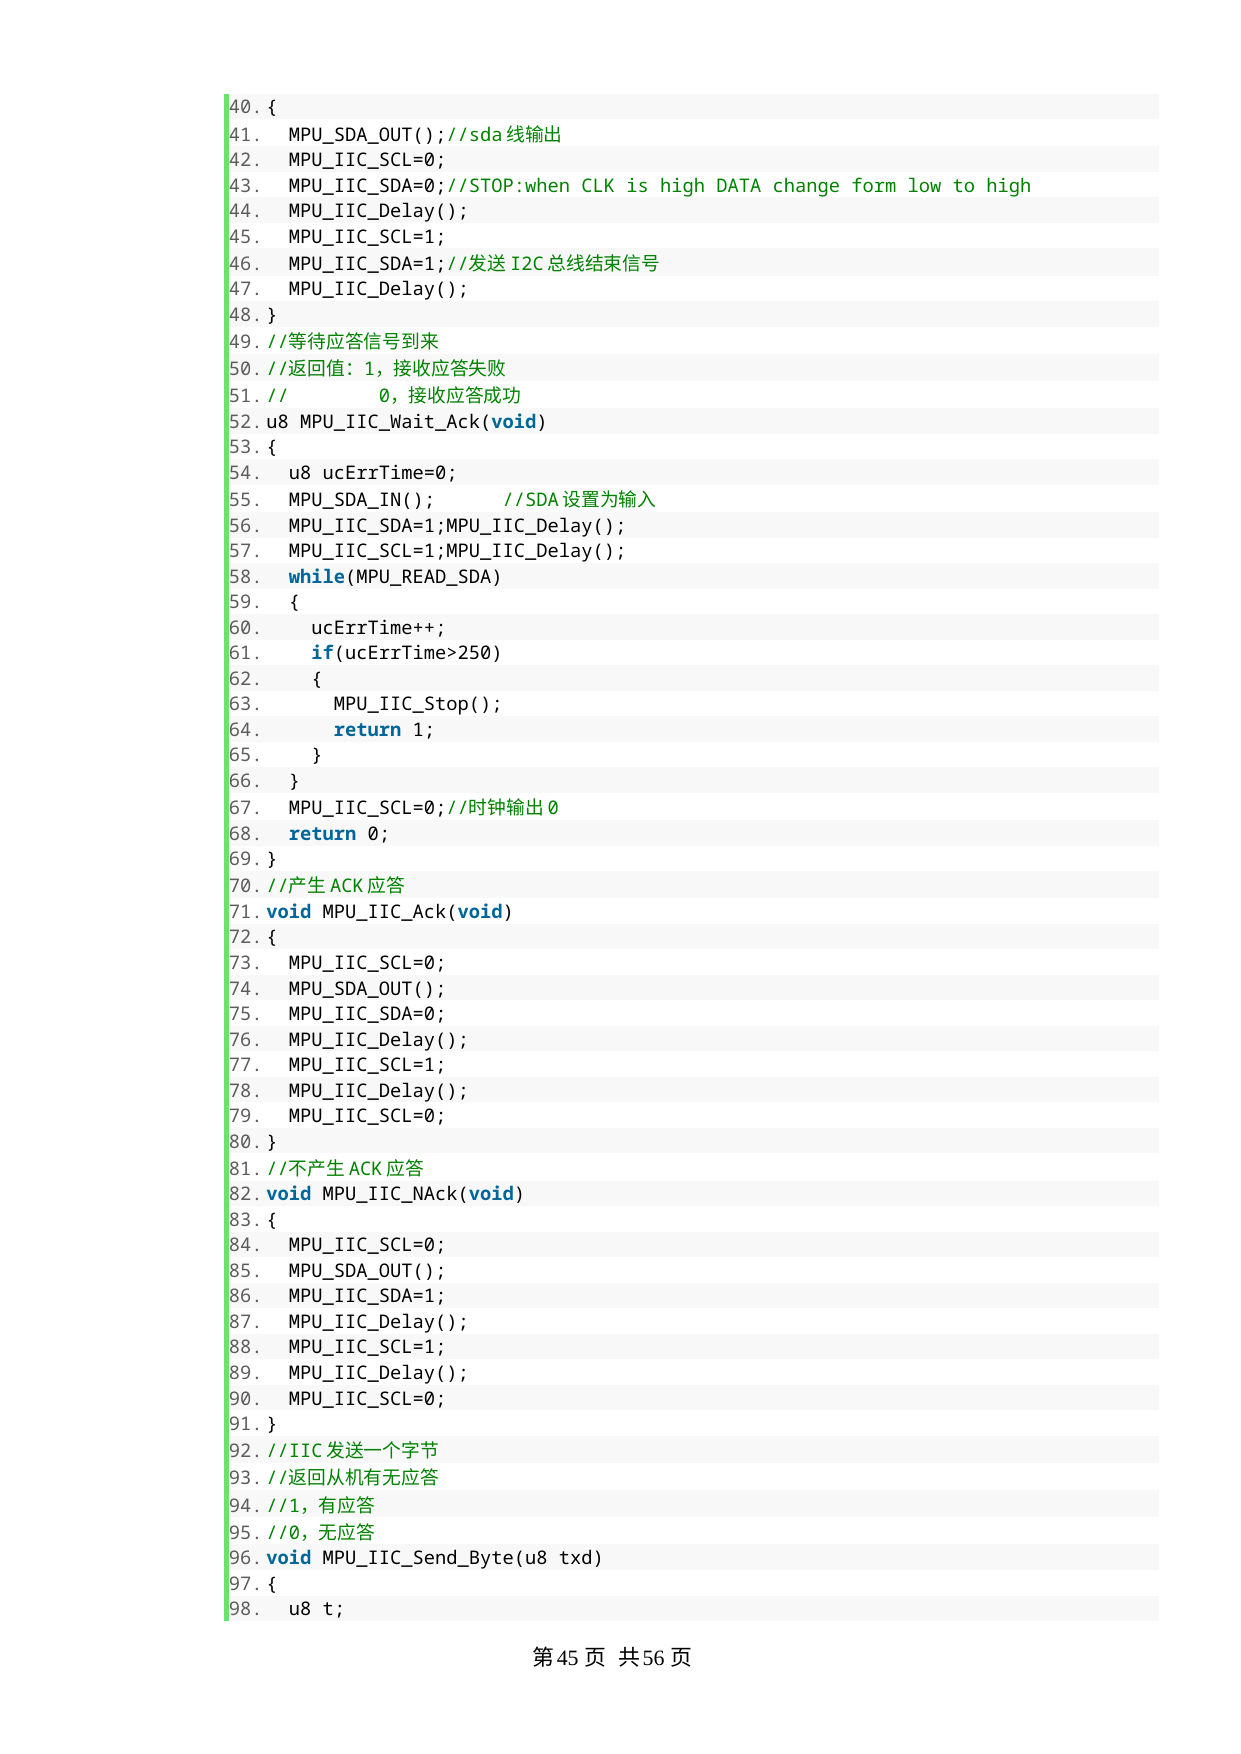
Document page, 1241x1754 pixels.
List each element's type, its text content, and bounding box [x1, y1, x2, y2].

list } [229, 301, 1159, 327]
list while(MPU_READ_SDA) [229, 563, 1159, 589]
list MPU_IIC_Delay(); [229, 1359, 1159, 1385]
list MPU_IIC_SDA=1; [229, 1283, 1159, 1308]
list //产生ACK应答 [229, 871, 1159, 898]
list MPU_IIC_Delay(); [229, 1077, 1159, 1102]
list //0，无应答 [229, 1517, 1159, 1544]
list if(ucErrTime>250) [229, 640, 1159, 665]
list MPU_IIC_SCL=0; [229, 1102, 1159, 1128]
list //IIC发送一个字节 [229, 1436, 1159, 1463]
list { [229, 589, 1159, 614]
list MPU_IIC_Delay(); [229, 276, 1159, 301]
list MPU_SDA_IN(); //SDA设置为输入 [229, 485, 1159, 512]
list } [229, 1128, 1159, 1153]
list { [229, 434, 1159, 459]
list //1，有应答 [229, 1490, 1159, 1517]
list MPU_IIC_SDA=0;//STOP:when CLK is high DATA change form low to high [229, 172, 1159, 197]
list MPU_SDA_OUT(); [229, 975, 1159, 1000]
list MPU_IIC_Stop(); [229, 691, 1159, 716]
list { [229, 665, 1159, 691]
list // 0，接收应答成功 [229, 381, 1159, 408]
list { [229, 1206, 1159, 1232]
list MPU_IIC_SCL=0; [229, 1232, 1159, 1257]
list u8 t; [229, 1596, 1159, 1621]
list return 0; [229, 820, 1159, 846]
list { [229, 924, 1159, 949]
list MPU_IIC_Delay(); [229, 1308, 1159, 1334]
list } [229, 846, 1159, 871]
list //返回值：1，接收应答失败 [229, 354, 1159, 381]
list MPU_IIC_Delay(); [229, 197, 1159, 223]
list MPU_IIC_SDA=1;//发送I2C总线结束信号 [229, 248, 1159, 276]
list void MPU_IIC_Send_Byte(u8 txd) [229, 1544, 1159, 1570]
list ucErrTime++; [229, 614, 1159, 640]
list MPU_IIC_SDA=1;MPU_IIC_Delay(); [229, 512, 1159, 538]
list MPU_IIC_SCL=0;//时钟输出0 [229, 793, 1159, 820]
list //返回从机有无应答 [229, 1463, 1159, 1490]
list void MPU_IIC_NAck(void) [229, 1181, 1159, 1206]
list MPU_IIC_SDA=0; [229, 1000, 1159, 1026]
list //不产生ACK应答 [229, 1153, 1159, 1181]
list void MPU_IIC_Ack(void) [229, 898, 1159, 924]
list MPU_IIC_SCL=0; [229, 949, 1159, 975]
list { [229, 1570, 1159, 1596]
list MPU_SDA_OUT(); [229, 1257, 1159, 1283]
list } [229, 767, 1159, 793]
list MPU_IIC_Delay(); [229, 1026, 1159, 1051]
list MPU_IIC_SCL=1; [229, 223, 1159, 248]
list u8 ucErrTime=0; [229, 459, 1159, 485]
list return 1; [229, 716, 1159, 742]
list MPU_IIC_SCL=0; [229, 1385, 1159, 1410]
list MPU_SDA_OUT();//sda线输出 [229, 119, 1159, 146]
list MPU_IIC_SCL=1;MPU_IIC_Delay(); [229, 538, 1159, 563]
list MPU_IIC_SCL=1; [229, 1334, 1159, 1359]
list u8 MPU_IIC_Wait_Ack(void) [229, 408, 1159, 434]
list MPU_IIC_SCL=0; [229, 146, 1159, 172]
list { [229, 94, 1159, 119]
list MPU_IIC_SCL=1; [229, 1051, 1159, 1077]
list } [229, 1410, 1159, 1436]
list //等待应答信号到来 [229, 327, 1159, 354]
list } [229, 742, 1159, 767]
